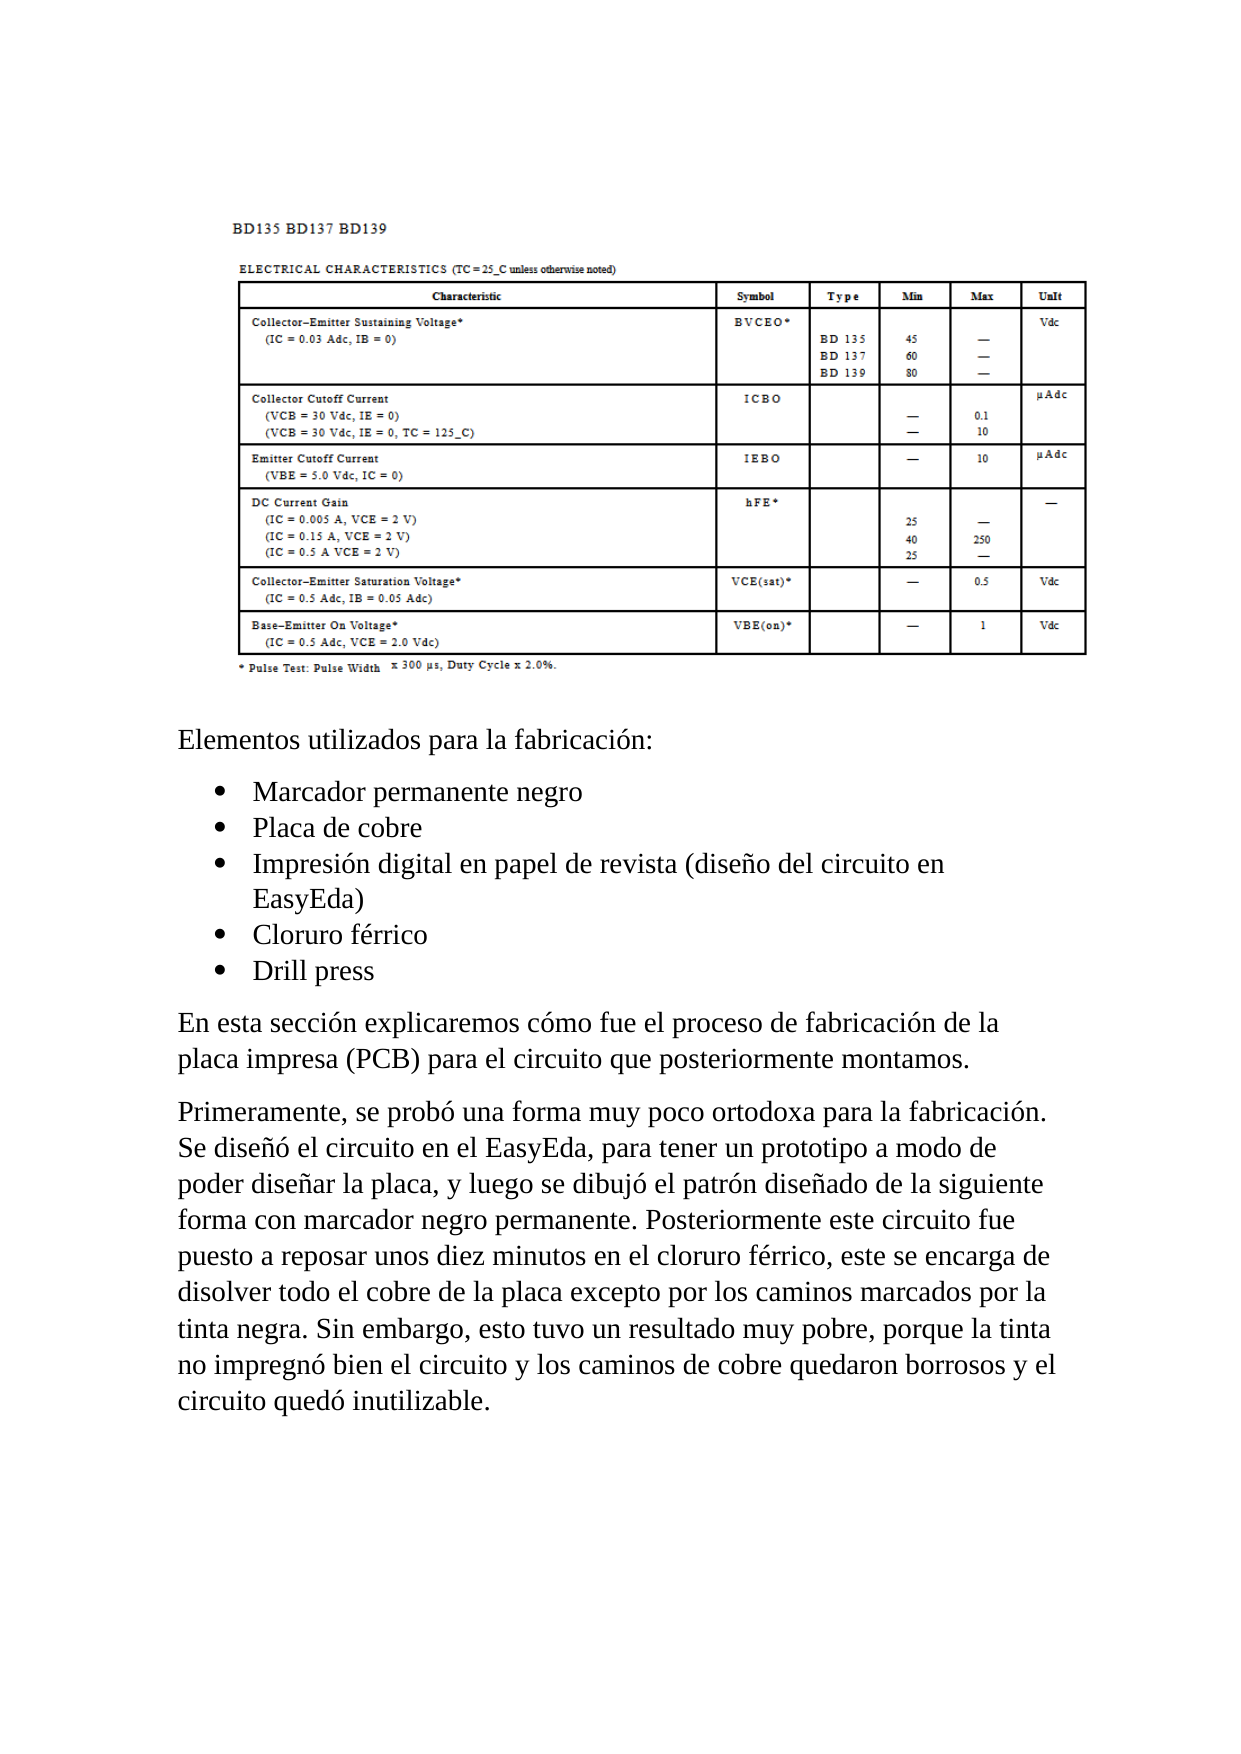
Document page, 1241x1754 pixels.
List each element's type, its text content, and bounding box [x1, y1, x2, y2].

list Placa de cobre [215, 810, 1063, 844]
text Elementos utilizados para la fabricación: [177, 722, 1063, 755]
list Cloruro férrico [215, 917, 1063, 951]
list Impresión digital en papel de revista (diseño del circuito en EasyEda) [215, 846, 1063, 915]
picture [177, 194, 1133, 703]
list Marcador permanente negro [215, 774, 1063, 808]
text Primeramente, se probó una forma muy poco ortodoxa para la fabricación. Se diseñó el circuito en el EasyEda, para tener un prototipo a modo de poder diseñar la placa, y luego se dibujó el patrón diseñado de la siguiente forma con marcador negro permanente. Posteriormente este circuito fue puesto a reposar unos diez minutos en el cloruro férrico, este se encarga de disolver todo el cobre de la placa excepto por los caminos marcados por la tinta negra. Sin embargo, esto tuvo un resultado muy pobre, porque la tinta no impregnó bien el circuito y los caminos de cobre quedaron borrosos y el circuito quedó inutilizable. [177, 1094, 1063, 1417]
list Drill press [215, 953, 1063, 986]
text En esta sección explicaremos cómo fue el proceso de fabricación de la placa impresa (PCB) para el circuito que posteriormente montamos. [177, 1005, 1063, 1074]
